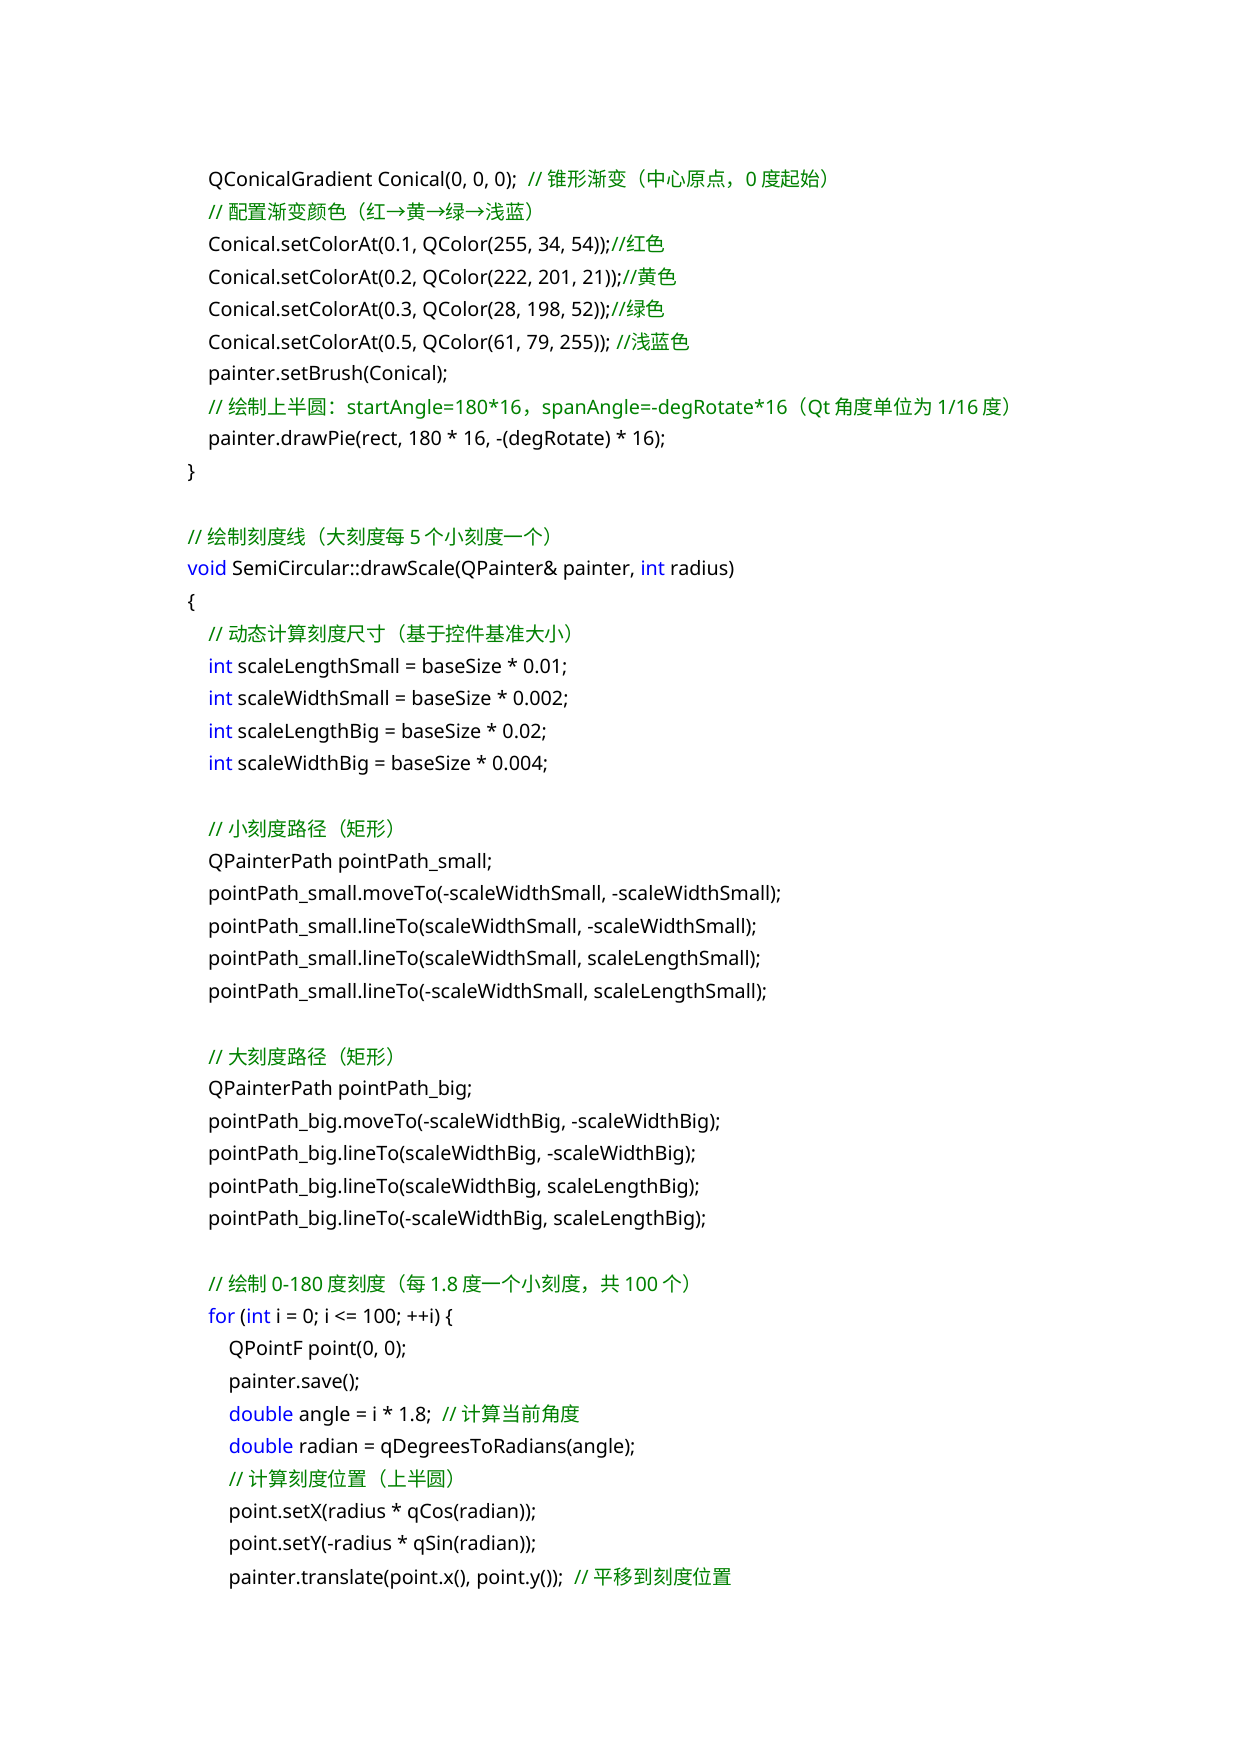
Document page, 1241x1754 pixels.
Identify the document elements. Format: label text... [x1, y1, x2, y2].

text int scaleLengthSmall = baseSize * 0.01; [187, 649, 1053, 682]
text { [187, 584, 1053, 617]
text int scaleLengthBig = baseSize * 0.02; [187, 714, 1053, 747]
text painter.save(); [187, 1364, 1053, 1397]
text // 动态计算刻度尺寸（基于控件基准大小） [187, 617, 1053, 649]
text // 小刻度路径（矩形） [187, 812, 1053, 844]
text } [187, 454, 1053, 487]
text pointPath_small.lineTo(-scaleWidthSmall, scaleLengthSmall); [187, 974, 1053, 1007]
text QPointF point(0, 0); [187, 1332, 1053, 1364]
text painter.setBrush(Conical); [187, 357, 1053, 389]
text void SemiCircular::drawScale(QPainter& painter, int radius) [187, 552, 1053, 584]
text Conical.setColorAt(0.2, QColor(222, 201, 21));//黄色 [187, 259, 1053, 292]
text // 绘制刻度线（大刻度每5个小刻度一个） [187, 519, 1053, 552]
text Conical.setColorAt(0.5, QColor(61, 79, 255)); //浅蓝色 [187, 324, 1053, 357]
text pointPath_small.moveTo(-scaleWidthSmall, -scaleWidthSmall); [187, 877, 1053, 909]
text QConicalGradient Conical(0, 0, 0); // 锥形渐变（中心原点，0度起始） [187, 162, 1053, 194]
text pointPath_big.lineTo(scaleWidthBig, scaleLengthBig); [187, 1169, 1053, 1202]
text for (int i = 0; i <= 100; ++i) { [187, 1299, 1053, 1332]
text QPainterPath pointPath_big; [187, 1072, 1053, 1104]
text // 计算刻度位置（上半圆） [187, 1462, 1053, 1494]
text point.setX(radius * qCos(radian)); [187, 1494, 1053, 1527]
text pointPath_big.moveTo(-scaleWidthBig, -scaleWidthBig); [187, 1104, 1053, 1137]
text int scaleWidthSmall = baseSize * 0.002; [187, 682, 1053, 714]
text // 绘制上半圆：startAngle=180*16，spanAngle=-degRotate*16（Qt角度单位为1/16度） [187, 389, 1053, 422]
text point.setY(-radius * qSin(radian)); [187, 1527, 1053, 1559]
text pointPath_big.lineTo(scaleWidthBig, -scaleWidthBig); [187, 1137, 1053, 1169]
text QPainterPath pointPath_small; [187, 844, 1053, 877]
text painter.drawPie(rect, 180 * 16, -(degRotate) * 16); [187, 422, 1053, 454]
text // 配置渐变颜色（红→黄→绿→浅蓝） [187, 194, 1053, 227]
text Conical.setColorAt(0.1, QColor(255, 34, 54));//红色 [187, 227, 1053, 259]
text // 绘制0-180度刻度（每1.8度一个小刻度，共100个） [187, 1267, 1053, 1299]
text Conical.setColorAt(0.3, QColor(28, 198, 52));//绿色 [187, 292, 1053, 324]
text pointPath_big.lineTo(-scaleWidthBig, scaleLengthBig); [187, 1202, 1053, 1234]
text double angle = i * 1.8; // 计算当前角度 [187, 1397, 1053, 1429]
text // 大刻度路径（矩形） [187, 1039, 1053, 1072]
text pointPath_small.lineTo(scaleWidthSmall, scaleLengthSmall); [187, 942, 1053, 974]
text pointPath_small.lineTo(scaleWidthSmall, -scaleWidthSmall); [187, 909, 1053, 942]
text painter.translate(point.x(), point.y()); // 平移到刻度位置 [187, 1559, 1053, 1592]
text int scaleWidthBig = baseSize * 0.004; [187, 747, 1053, 779]
text double radian = qDegreesToRadians(angle); [187, 1429, 1053, 1462]
